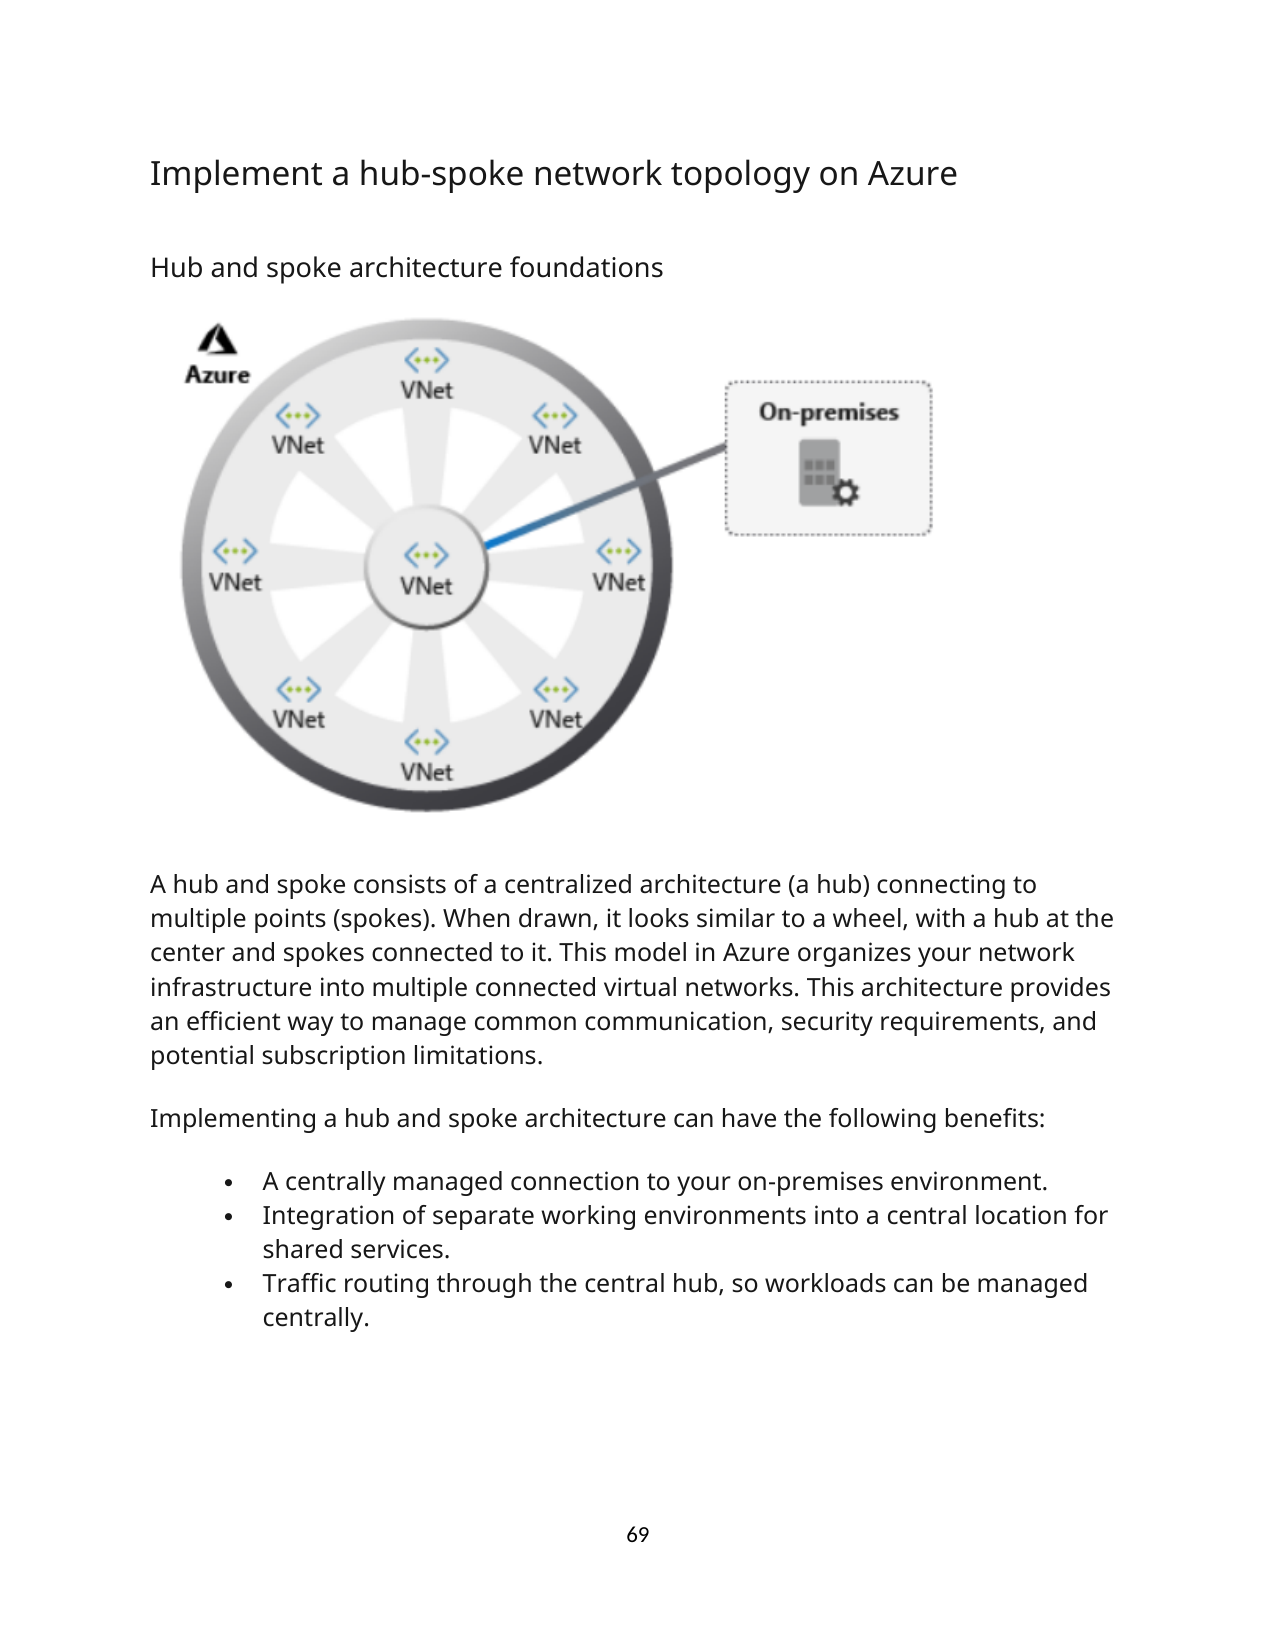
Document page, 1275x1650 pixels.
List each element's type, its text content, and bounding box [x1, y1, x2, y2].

subtitle Hub and spoke architecture foundations [150, 249, 1125, 286]
list A centrally managed connection to your on-premises environment. [225, 1164, 1125, 1198]
picture [150, 313, 944, 836]
list Integration of separate working environments into a central location for shared services. [225, 1198, 1125, 1266]
list Traffic routing through the central hub, so workloads can be managed centrally. [225, 1266, 1125, 1334]
text A hub and spoke consists of a centralized architecture (a hub) connecting to multiple points (spokes). When drawn, it looks similar to a wheel, with a hub at the center and spokes connected to it. This model in Azure organizes your network infrastructure into multiple connected virtual networks. This architecture provides an efficient way to manage common communication, security requirements, and potential subscription limitations. [150, 867, 1125, 1071]
text Implementing a hub and spoke architecture can have the following benefits: [150, 1101, 1125, 1134]
subtitle Implement a hub-spoke network topology on Azure [150, 150, 1125, 195]
